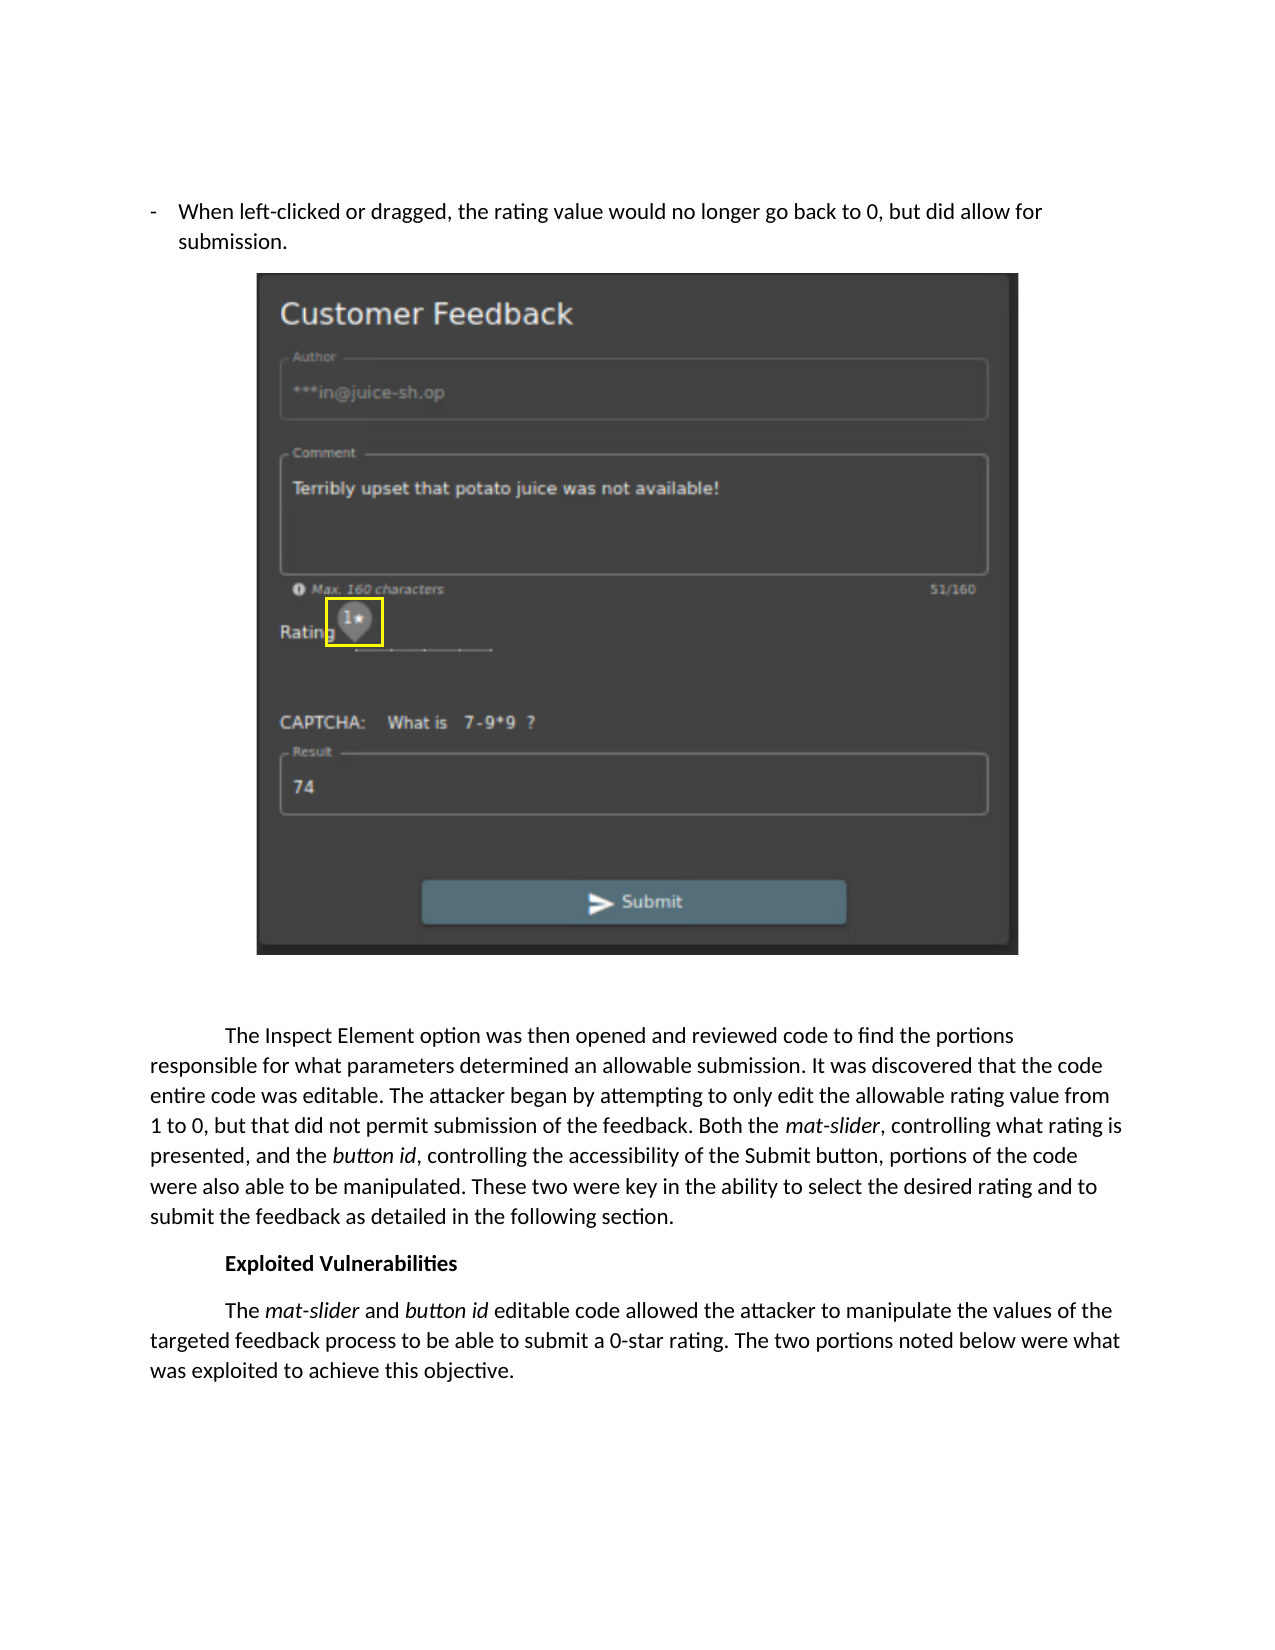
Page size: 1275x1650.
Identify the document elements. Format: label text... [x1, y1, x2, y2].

text The Inspect Element option was then opened and reviewed code to find the portions responsible for what parameters determined an allowable submission. It was discovered that the code entire code was editable. The attacker began by attempting to only edit the allowable rating value from 1 to 0, but that did not permit submission of the feedback. Both the mat-slider, controlling what rating is presented, and the button id, controlling the accessibility of the Submit button, portions of the code were also able to be manipulated. These two were key in the ability to select the desired rating and to submit the feedback as detailed in the following section. [150, 1021, 1125, 1230]
text The mat-slider and button id editable code allowed the attacker to manipulate the values of the targeted feedback process to be able to submit a 0-star rating. The two portions noted below were what was exploited to achieve this objective. [150, 1296, 1125, 1384]
list When left-clicked or dragged, the rating value would no longer go back to 0, but did allow for submission. [150, 197, 1125, 255]
text Exploited Vulnerabilities [150, 1249, 1125, 1277]
picture [256, 273, 1019, 955]
